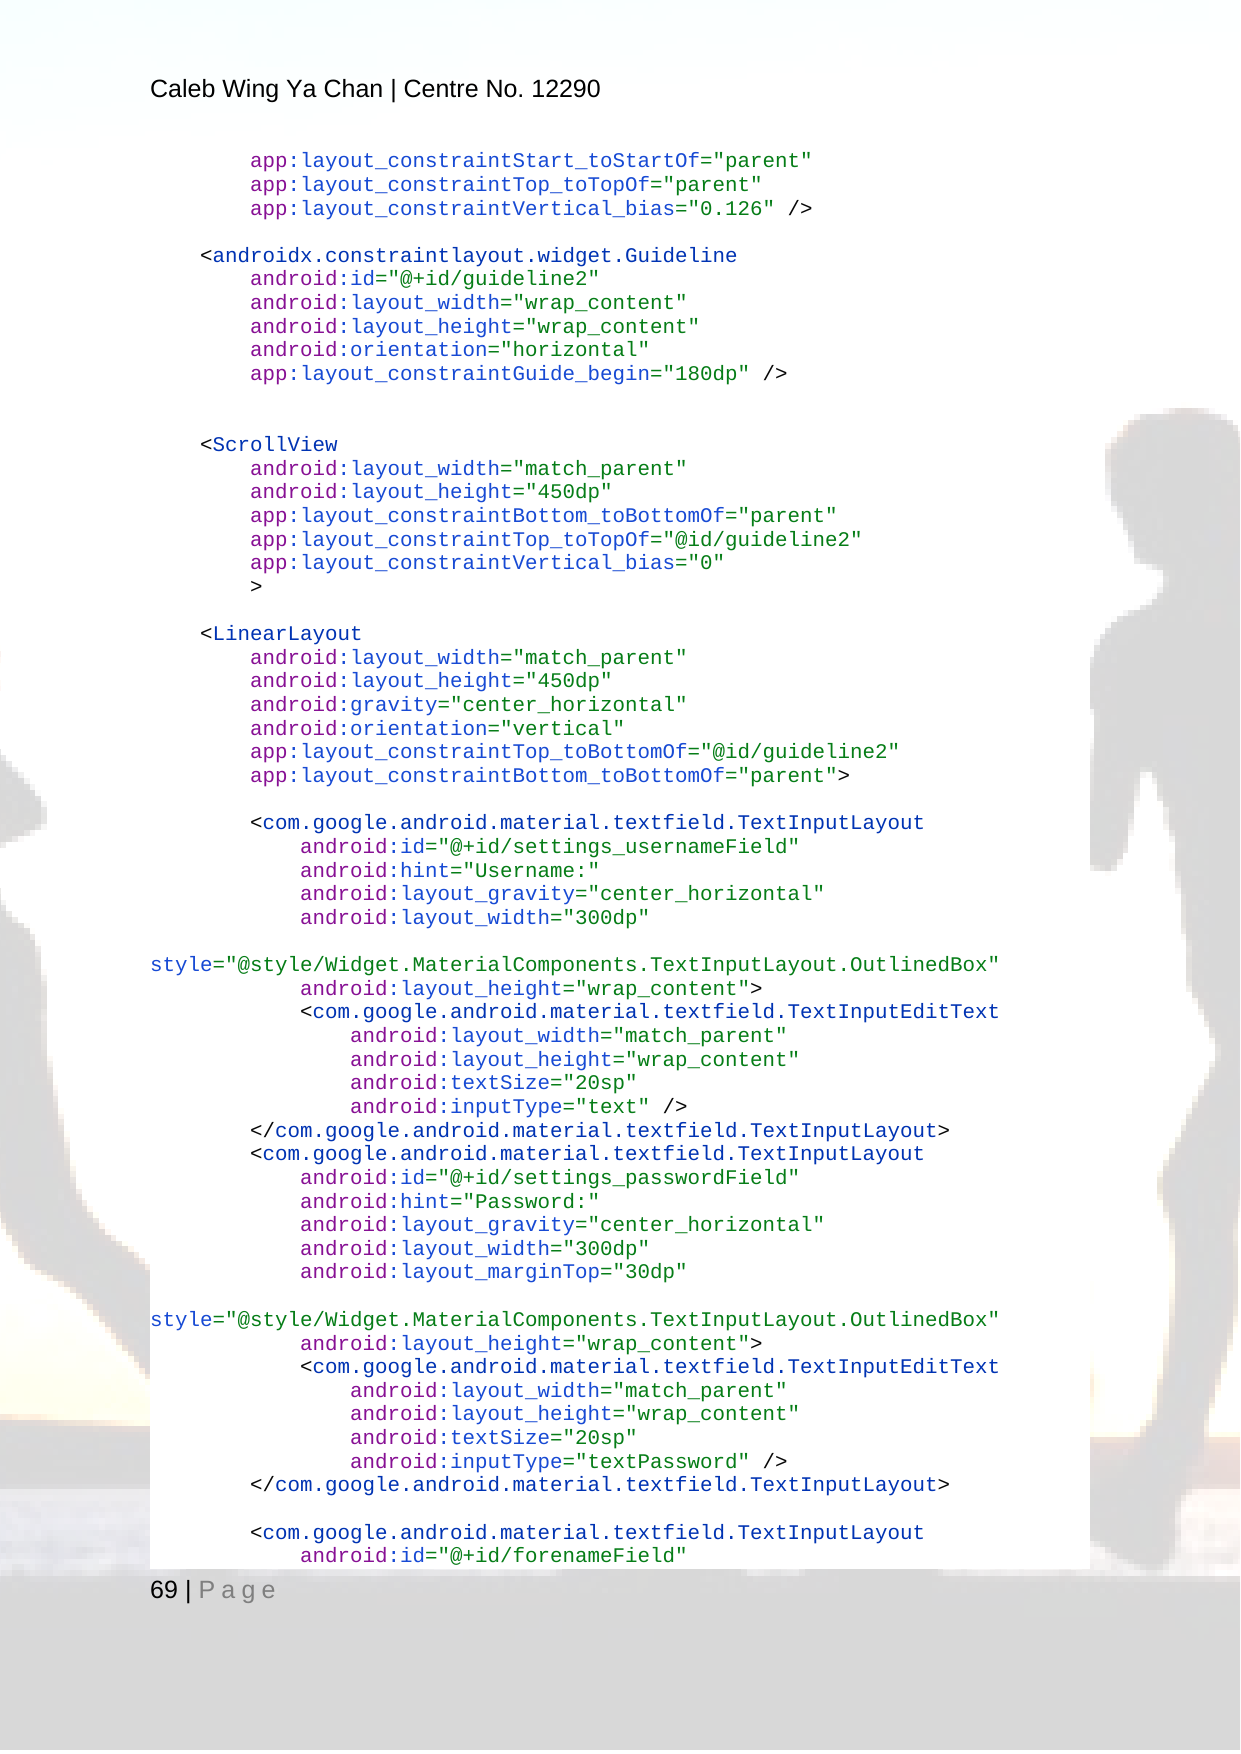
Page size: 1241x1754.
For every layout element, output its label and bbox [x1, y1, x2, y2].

text [150, 150, 1090, 1569]
